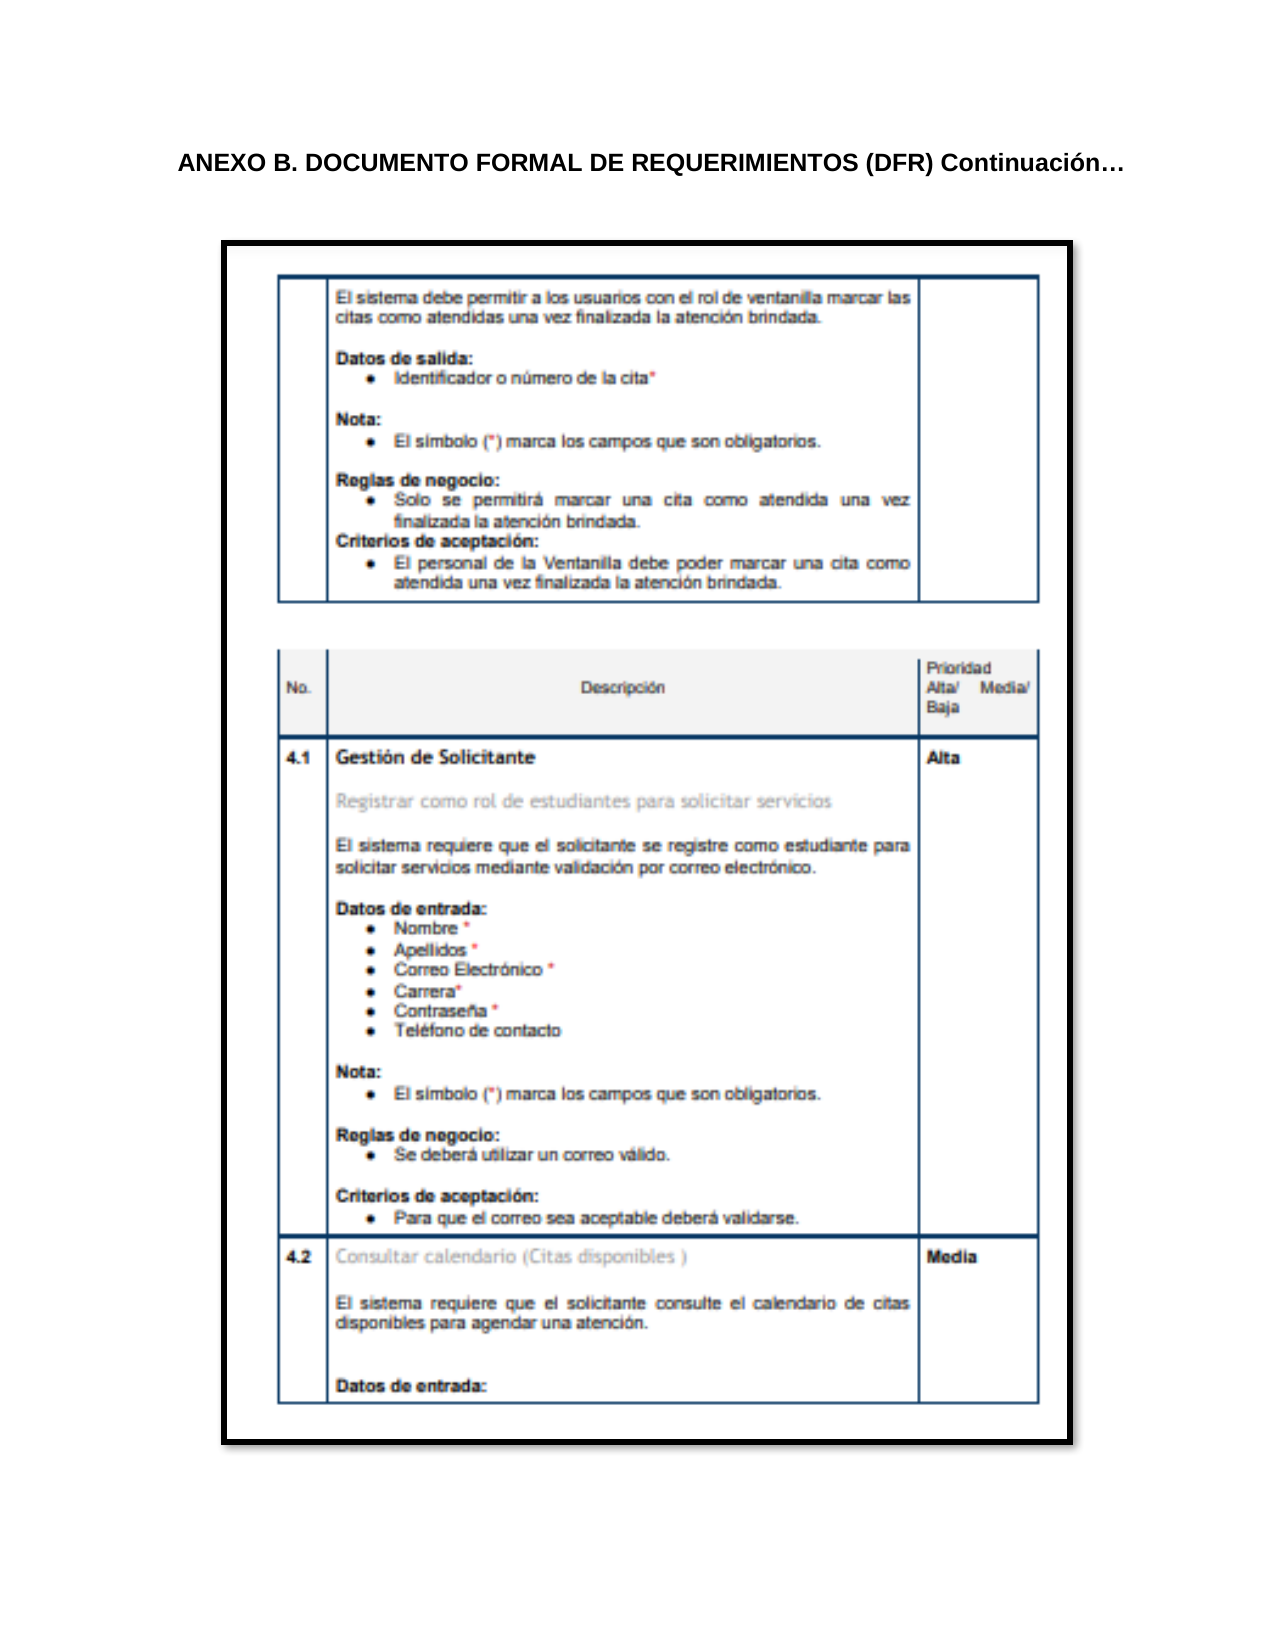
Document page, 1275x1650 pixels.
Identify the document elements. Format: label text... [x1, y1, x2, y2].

text ANEXO B. DOCUMENTO FORMAL DE REQUERIMIENTOS (DFR) Continuación… [177, 148, 1127, 176]
picture [227, 246, 1067, 1439]
